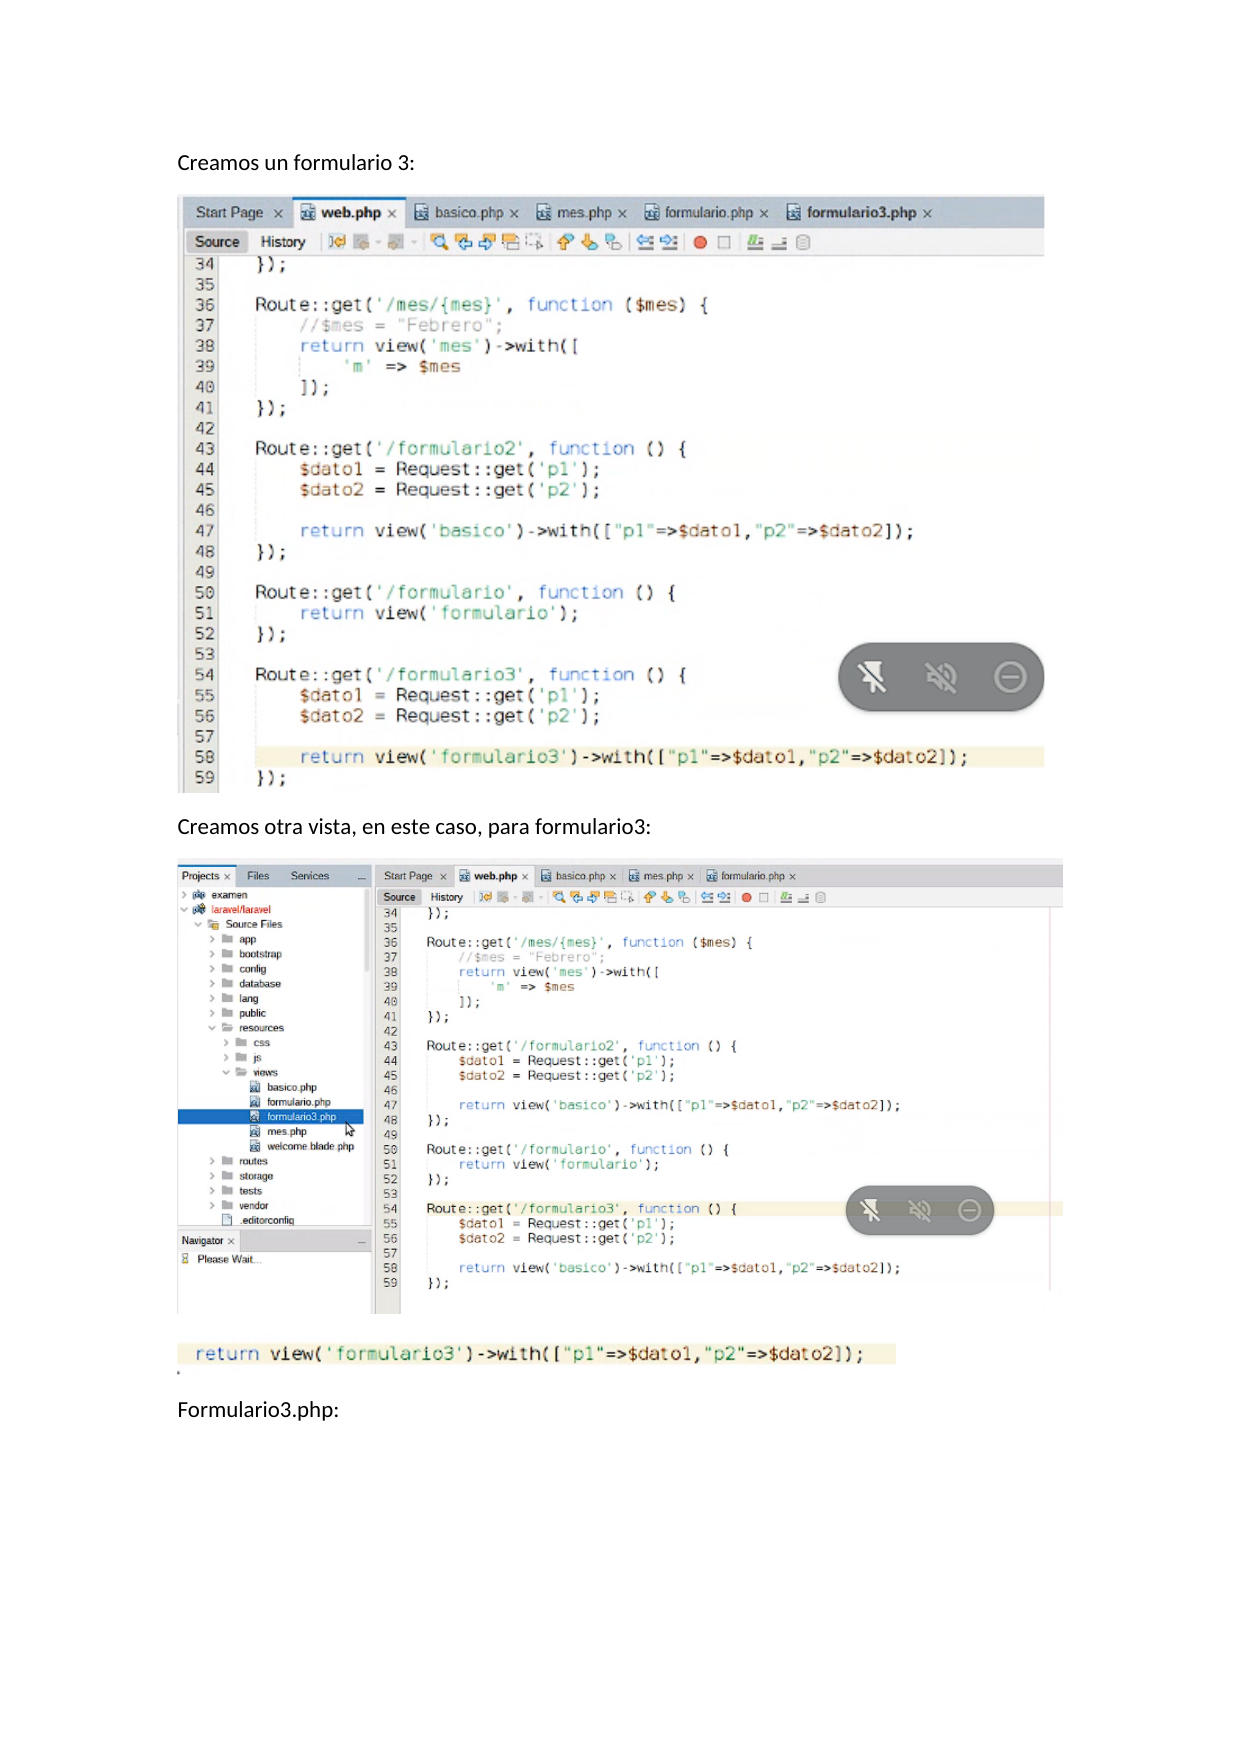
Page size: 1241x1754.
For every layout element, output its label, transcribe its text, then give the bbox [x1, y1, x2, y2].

text Creamos otra vista, en este caso, para formulario3: [177, 812, 1063, 840]
text Creamos un formulario 3: [177, 148, 1063, 176]
picture [177, 194, 1045, 793]
picture [177, 1332, 897, 1376]
text Formulario3.php: [177, 1395, 1063, 1423]
picture [177, 858, 1063, 1314]
